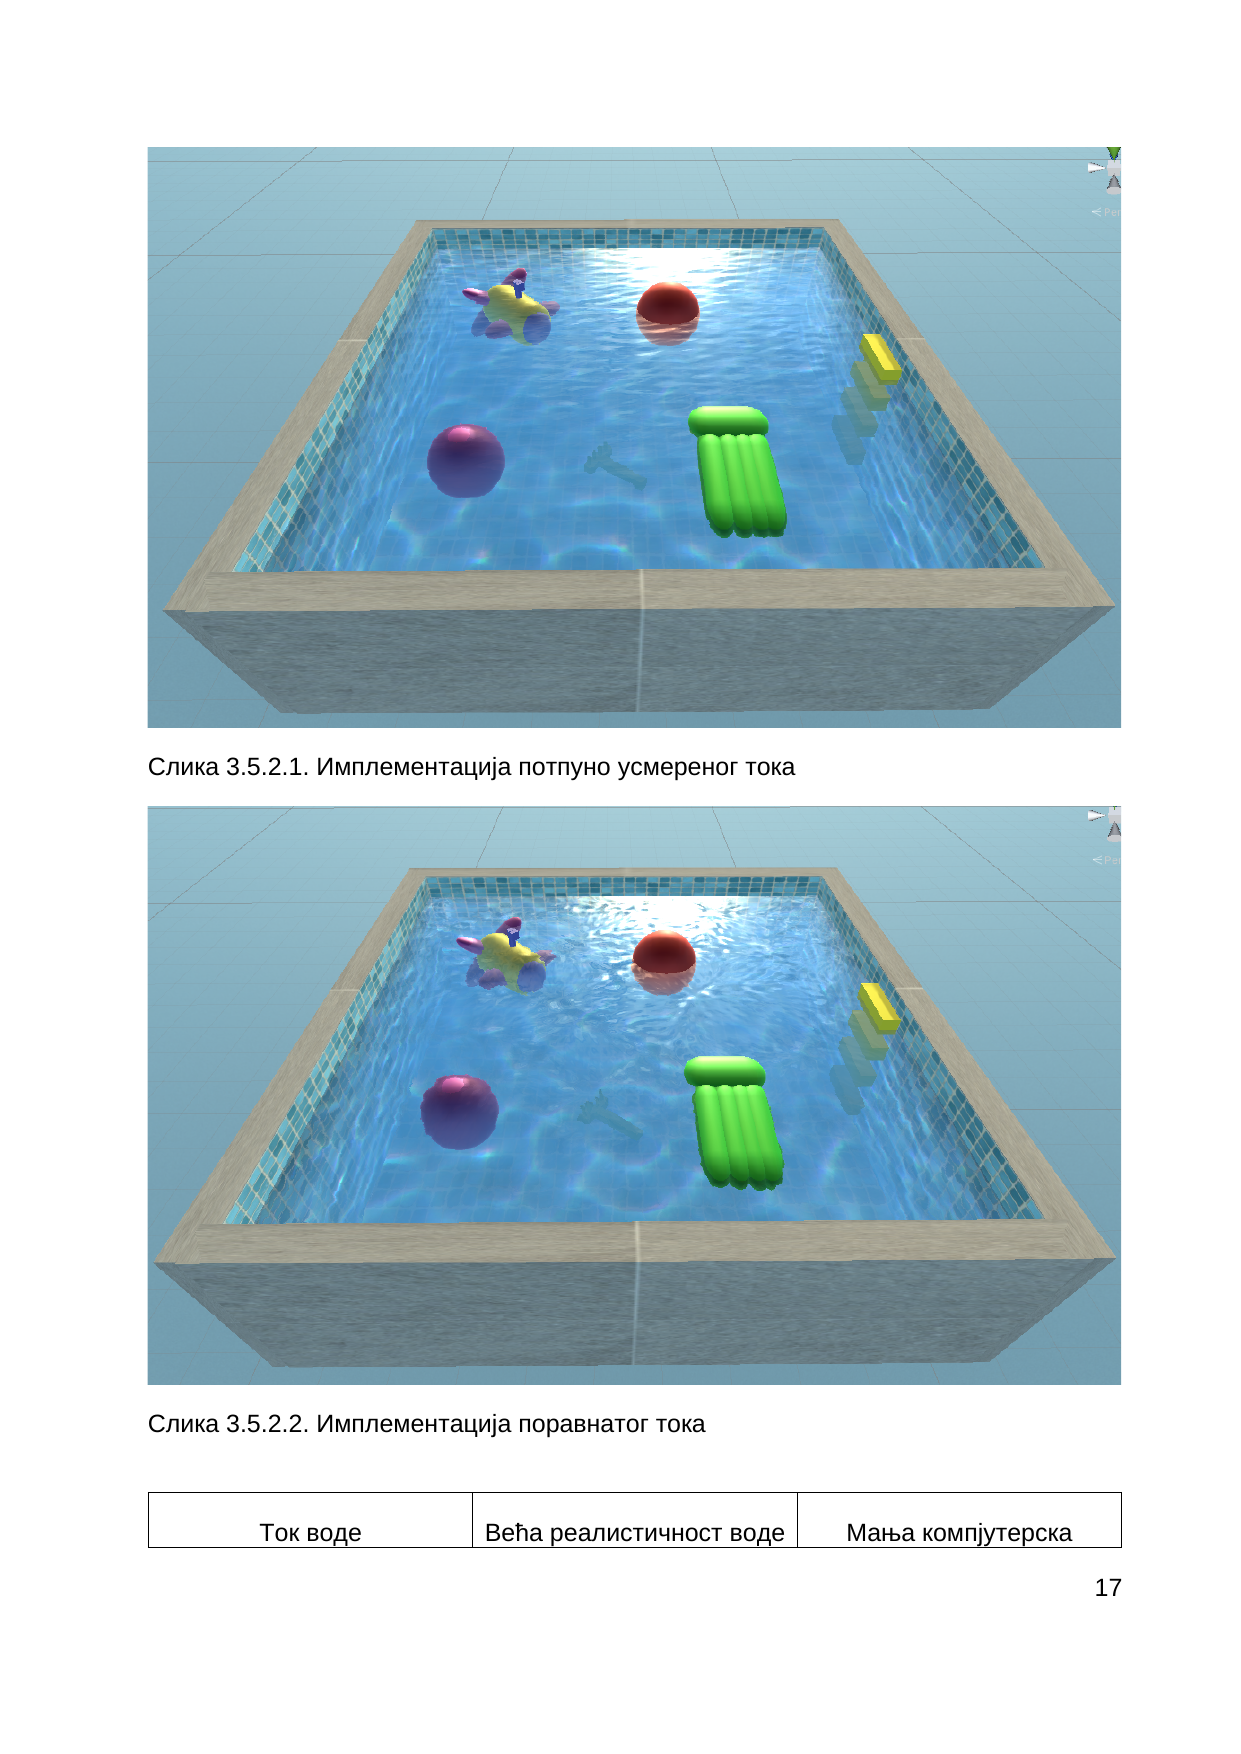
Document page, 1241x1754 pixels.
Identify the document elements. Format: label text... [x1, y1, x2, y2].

text Слика 3.5.2.2. Имплементација поравнатог тока [148, 1409, 1122, 1438]
picture [147, 806, 1122, 1385]
table_header Ток воде [149, 1493, 472, 1547]
text Слика 3.5.2.1. Имплементација потпуно усмереног тока [148, 752, 1122, 781]
table_header Мања компјутерска захтевност [798, 1493, 1121, 1547]
table_header Већа реалистичност воде [473, 1493, 797, 1547]
picture [147, 147, 1122, 728]
